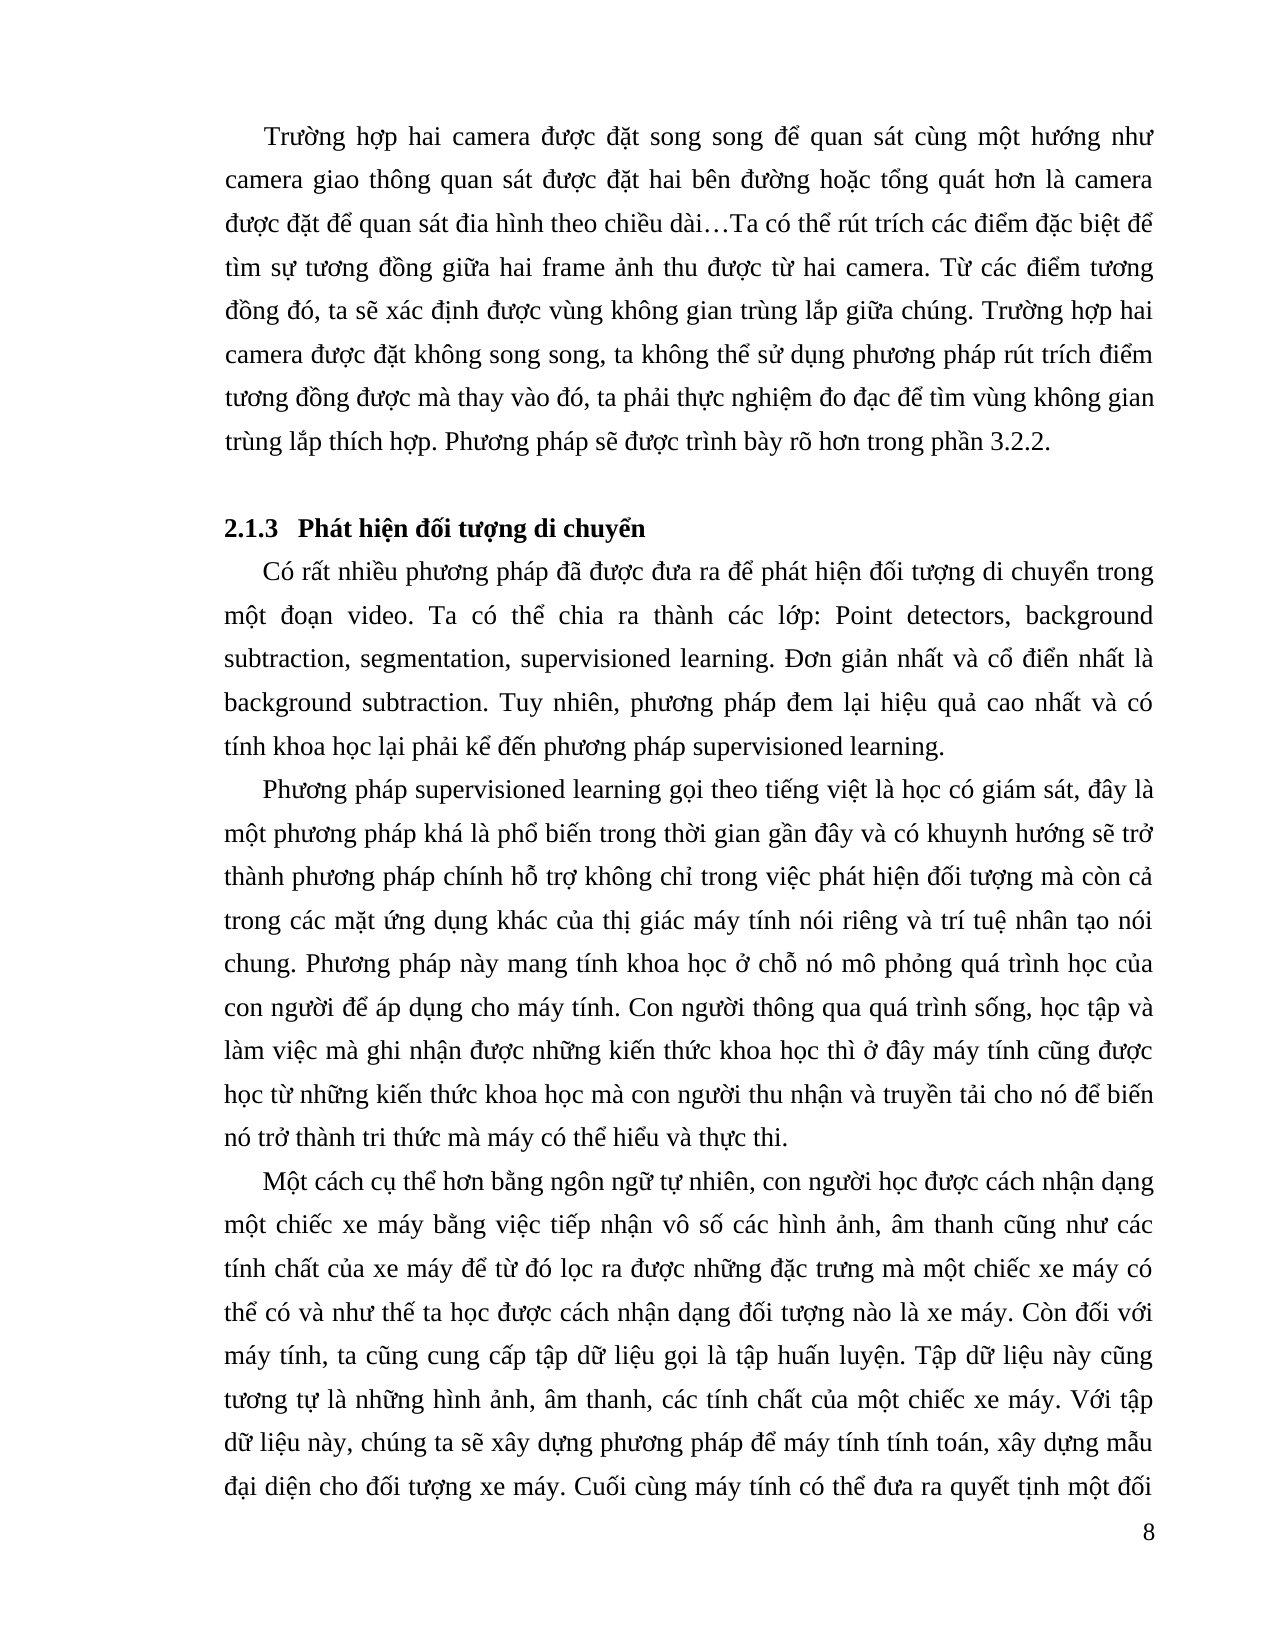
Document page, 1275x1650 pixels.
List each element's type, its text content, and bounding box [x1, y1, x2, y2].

list Có rất nhiều phương pháp đã được đưa ra để phát hiện đối tượng di chuyển trong một đoạn video. Ta có thể chia ra thành các lớp: Point detectors, background subtraction, segmentation, supervisioned learning. Đơn giản nhất và cổ điển nhất là background subtraction. Tuy nhiên, phương pháp đem lại hiệu quả cao nhất và có tính khoa học lại phải kể đến phương pháp supervisioned learning. [224, 555, 1155, 761]
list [224, 1165, 1155, 1501]
list Phát hiện đối tượng di chuyển [224, 512, 1155, 543]
list Trường hợp hai camera được đặt song song để quan sát cùng một hướng như camera giao thông quan sát được đặt hai bên đường hoặc tổng quát hơn là camera được đặt để quan sát đia hình theo chiều dài…Ta có thể rút trích các điểm đặc biệt để tìm sự tương đồng giữa hai frame ảnh thu được từ hai camera. Từ các điểm tương đồng đó, ta sẽ xác định được vùng không gian trùng lắp giữa chúng. Trường hợp hai camera được đặt không song song, ta không thể sử dụng phương pháp rút trích điểm tương đồng được mà thay vào đó, ta phải thực nghiệm đo đạc để tìm vùng không gian trùng lắp thích hợp. Phương pháp sẽ được trình bày rõ hơn trong phần 3.2.2. [225, 120, 1155, 456]
list Phương pháp supervisioned learning gọi theo tiếng việt là học có giám sát, đây là một phương pháp khá là phổ biến trong thời gian gần đây và có khuynh hướng sẽ trở thành phương pháp chính hỗ trợ không chỉ trong việc phát hiện đối tượng mà còn cả trong các mặt ứng dụng khác của thị giác máy tính nói riêng và trí tuệ nhân tạo nói chung. Phương pháp này mang tính khoa học ở chỗ nó mô phỏng quá trình học của con người để áp dụng cho máy tính. Con người thông qua quá trình sống, học tập và làm việc mà ghi nhận được những kiến thức khoa học thì ở đây máy tính cũng được học từ những kiến thức khoa học mà con người thu nhận và truyền tải cho nó để biến nó trở thành tri thức mà máy có thể hiểu và thực thi. [224, 773, 1155, 1153]
